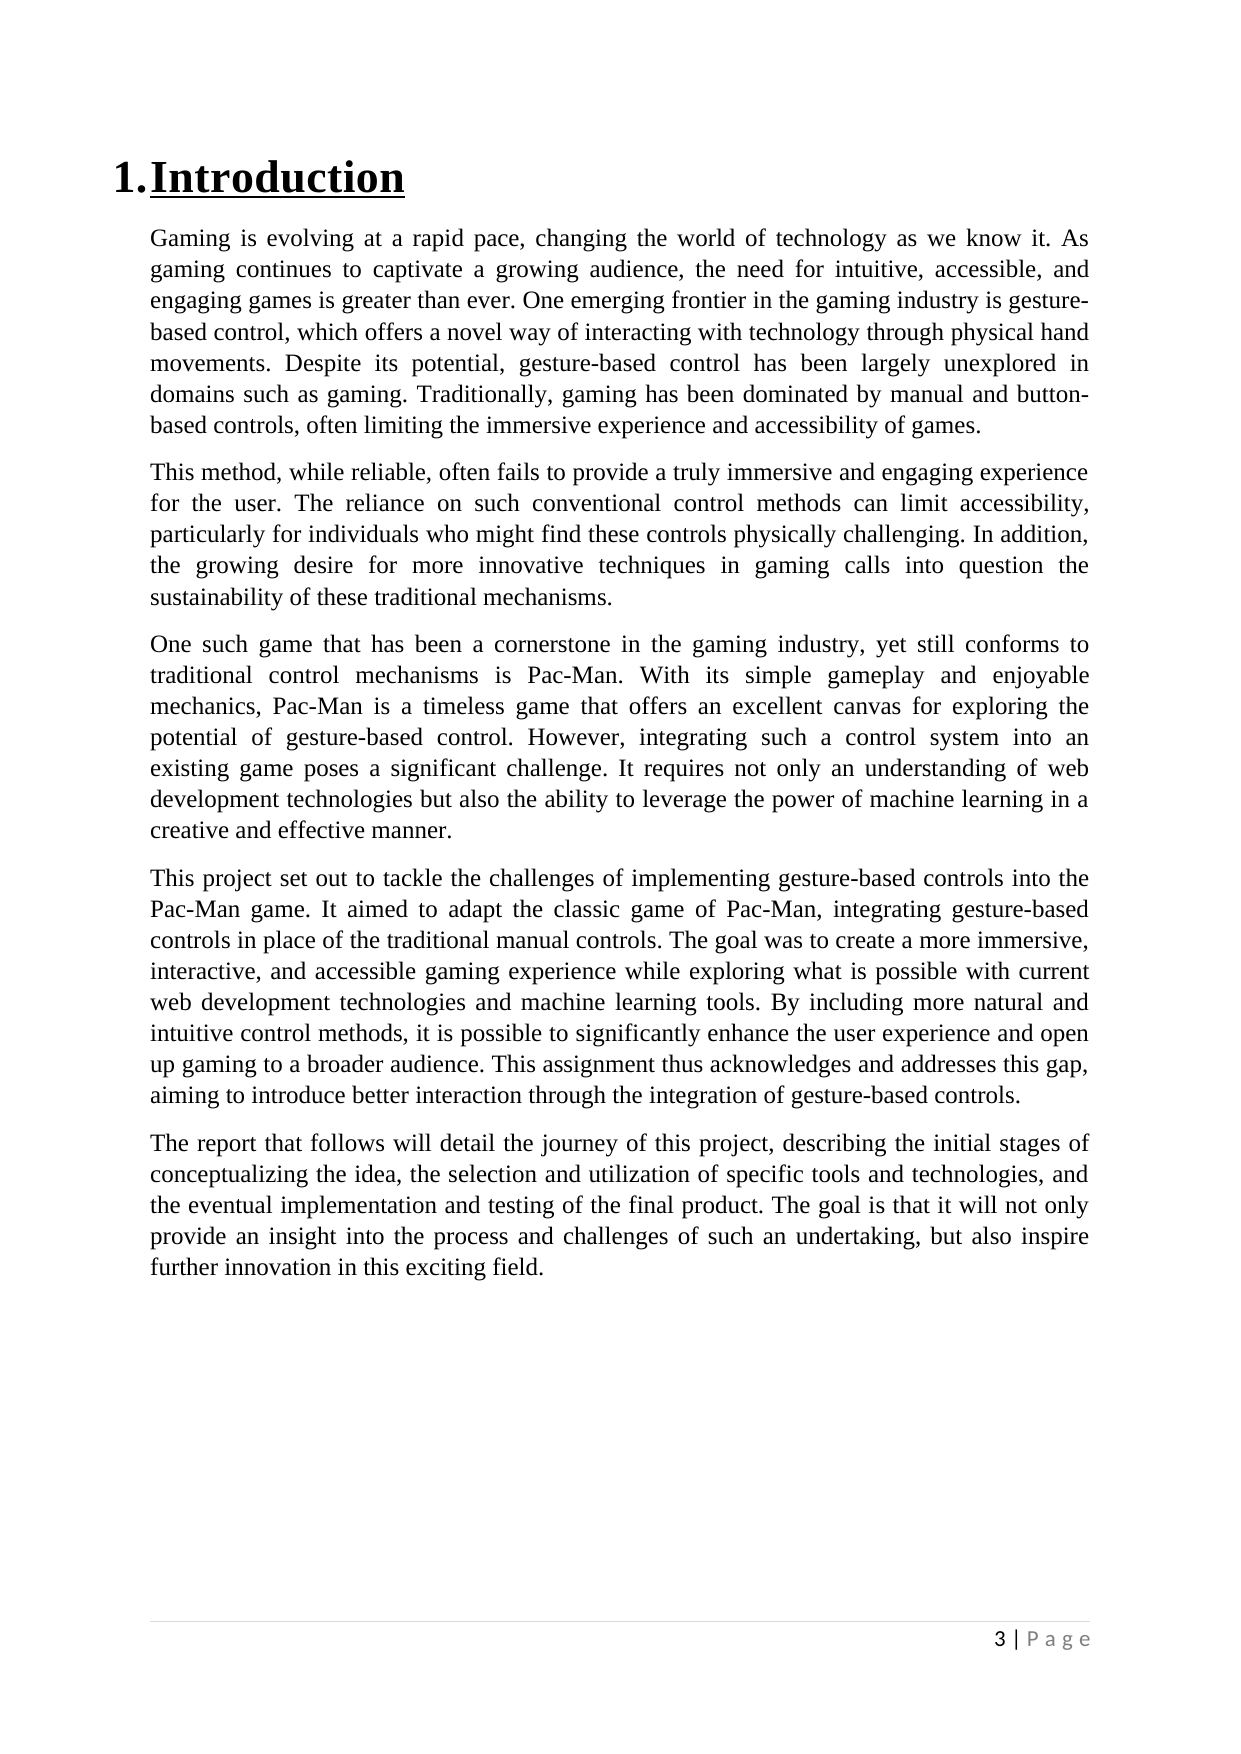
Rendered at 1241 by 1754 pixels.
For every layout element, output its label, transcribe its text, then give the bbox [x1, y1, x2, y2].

text This project set out to tackle the challenges of implementing gesture-based controls into the Pac-Man game. It aimed to adapt the classic game of Pac-Man, integrating gesture-based controls in place of the traditional manual controls. The goal was to create a more immersive, interactive, and accessible gaming experience while exploring what is possible with current web development technologies and machine learning tools. By including more natural and intuitive control methods, it is possible to significantly enhance the user experience and open up gaming to a broader audience. This assignment thus acknowledges and addresses this gap, aiming to introduce better interaction through the integration of gesture-based controls. [150, 863, 1090, 1109]
text This method, while reliable, often fails to provide a truly immersive and engaging experience for the user. The reliance on such conventional control methods can limit accessibility, particularly for individuals who might find these controls physically challenging. In addition, the growing desire for more innovative techniques in gaming calls into question the sustainability of these traditional mechanisms. [150, 457, 1090, 610]
text Gaming is evolving at a rapid pace, changing the world of technology as we know it. As gaming continues to captivate a growing audience, the need for intuitive, accessible, and engaging games is greater than ever. One emerging frontier in the gaming industry is gesture-based control, which offers a novel way of interacting with technology through physical hand movements. Despite its potential, gesture-based control has been largely unexplored in domains such as gaming. Traditionally, gaming has been dominated by manual and button-based controls, often limiting the immersive experience and accessibility of games. [150, 223, 1090, 438]
text The report that follows will detail the journey of this project, describing the initial stages of conceptualizing the idea, the selection and utilization of specific tools and technologies, and the eventual implementation and testing of the final product. The goal is that it will not only provide an insight into the process and challenges of such an undertaking, but also inspire further innovation in this exciting field. [150, 1128, 1090, 1281]
list Introduction [112, 150, 1090, 203]
text One such game that has been a cornerstone in the gaming industry, yet still conforms to traditional control mechanisms is Pac-Man. With its simple gameplay and enjoyable mechanics, Pac-Man is a timeless game that offers an excellent canvas for exploring the potential of gesture-based control. However, integrating such a control system into an existing game poses a significant challenge. It requires not only an understanding of web development technologies but also the ability to leverage the power of machine learning in a creative and effective manner. [150, 629, 1090, 844]
